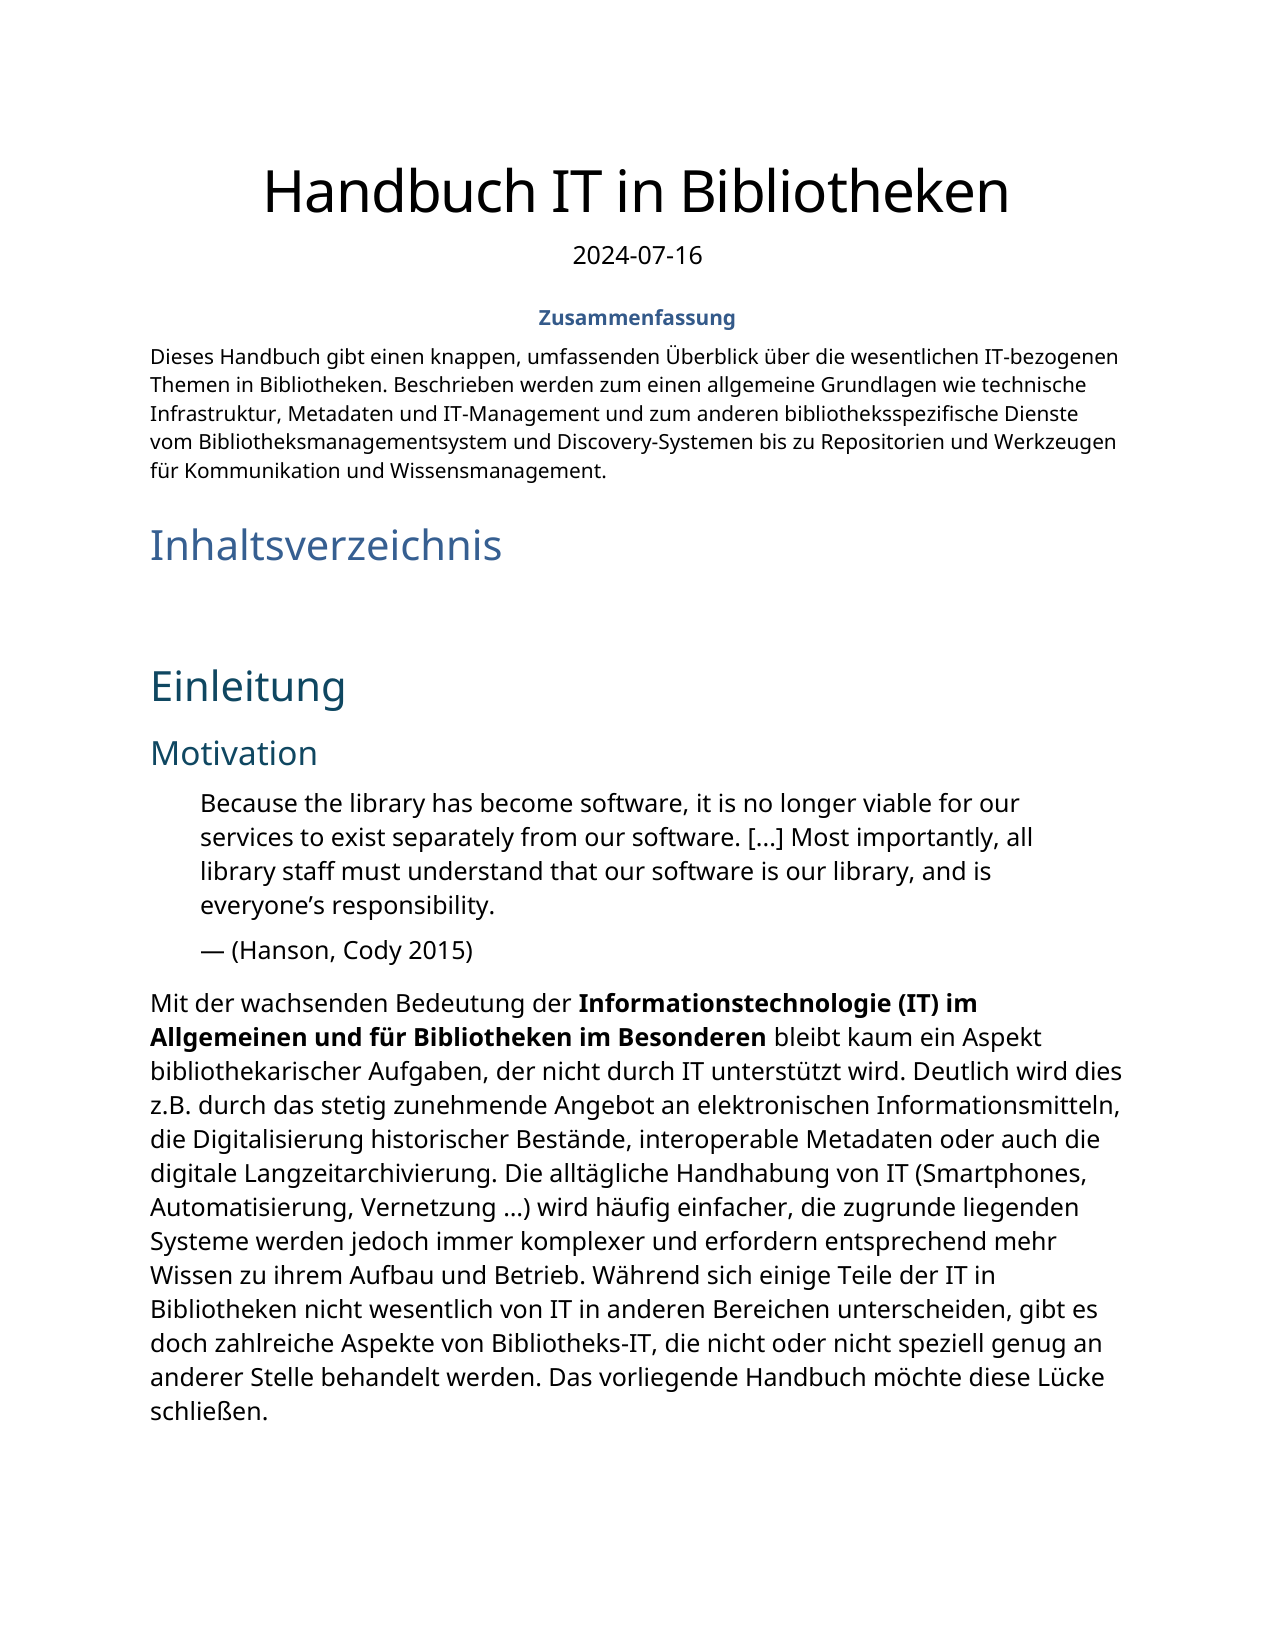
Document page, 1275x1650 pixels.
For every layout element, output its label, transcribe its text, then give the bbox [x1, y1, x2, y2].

title Handbuch IT in Bibliotheken [150, 150, 1125, 229]
text Mit der wachsenden Bedeutung der Informationstechnologie (IT) im Allgemeinen und für Bibliotheken im Besonderen bleibt kaum ein Aspekt bibliothekarischer Aufgaben, der nicht durch IT unterstützt wird. Deutlich wird dies z.B. durch das stetig zunehmende Angebot an elektronischen Informationsmitteln, die Digitalisierung historischer Bestände, interoperable Metadaten oder auch die digitale Langzeitarchivierung. Die alltägliche Handhabung von IT (Smartphones, Automatisierung, Vernetzung …) wird häufig einfacher, die zugrunde liegenden Systeme werden jedoch immer komplexer und erfordern entsprechend mehr Wissen zu ihrem Aufbau und Betrieb. Während sich einige Teile der IT in Bibliotheken nicht wesentlich von IT in anderen Bereichen unterscheiden, gibt es doch zahlreiche Aspekte von Bibliotheks-IT, die nicht oder nicht speziell genug an anderer Stelle behandelt werden. Das vorliegende Handbuch möchte diese Lücke schließen. [150, 985, 1125, 1428]
text Dieses Handbuch gibt einen knappen, umfassenden Überblick über die wesentlichen IT-bezogenen Themen in Bibliotheken. Beschrieben werden zum einen allgemeine Grundlagen wie technische Infrastruktur, Metadaten und IT-Management und zum anderen bibliotheksspezifische Dienste vom Bibliotheksmanagementsystem und Discovery-Systemen bis zu Repositorien und Werkzeugen für Kommunikation und Wissensmanagement. [150, 342, 1125, 484]
subtitle Motivation [150, 730, 1125, 775]
text 2024-07-16 [150, 238, 1125, 272]
title Zusammenfassung [150, 303, 1125, 332]
text Because the library has become software, it is no longer viable for our services to exist separately from our software. [...] Most importantly, all library staff must understand that our software is our library, and is everyone’s responsibility. [200, 786, 1075, 922]
text — (Hanson, Cody 2015) [200, 932, 1075, 967]
subtitle Einleitung [150, 657, 1125, 713]
